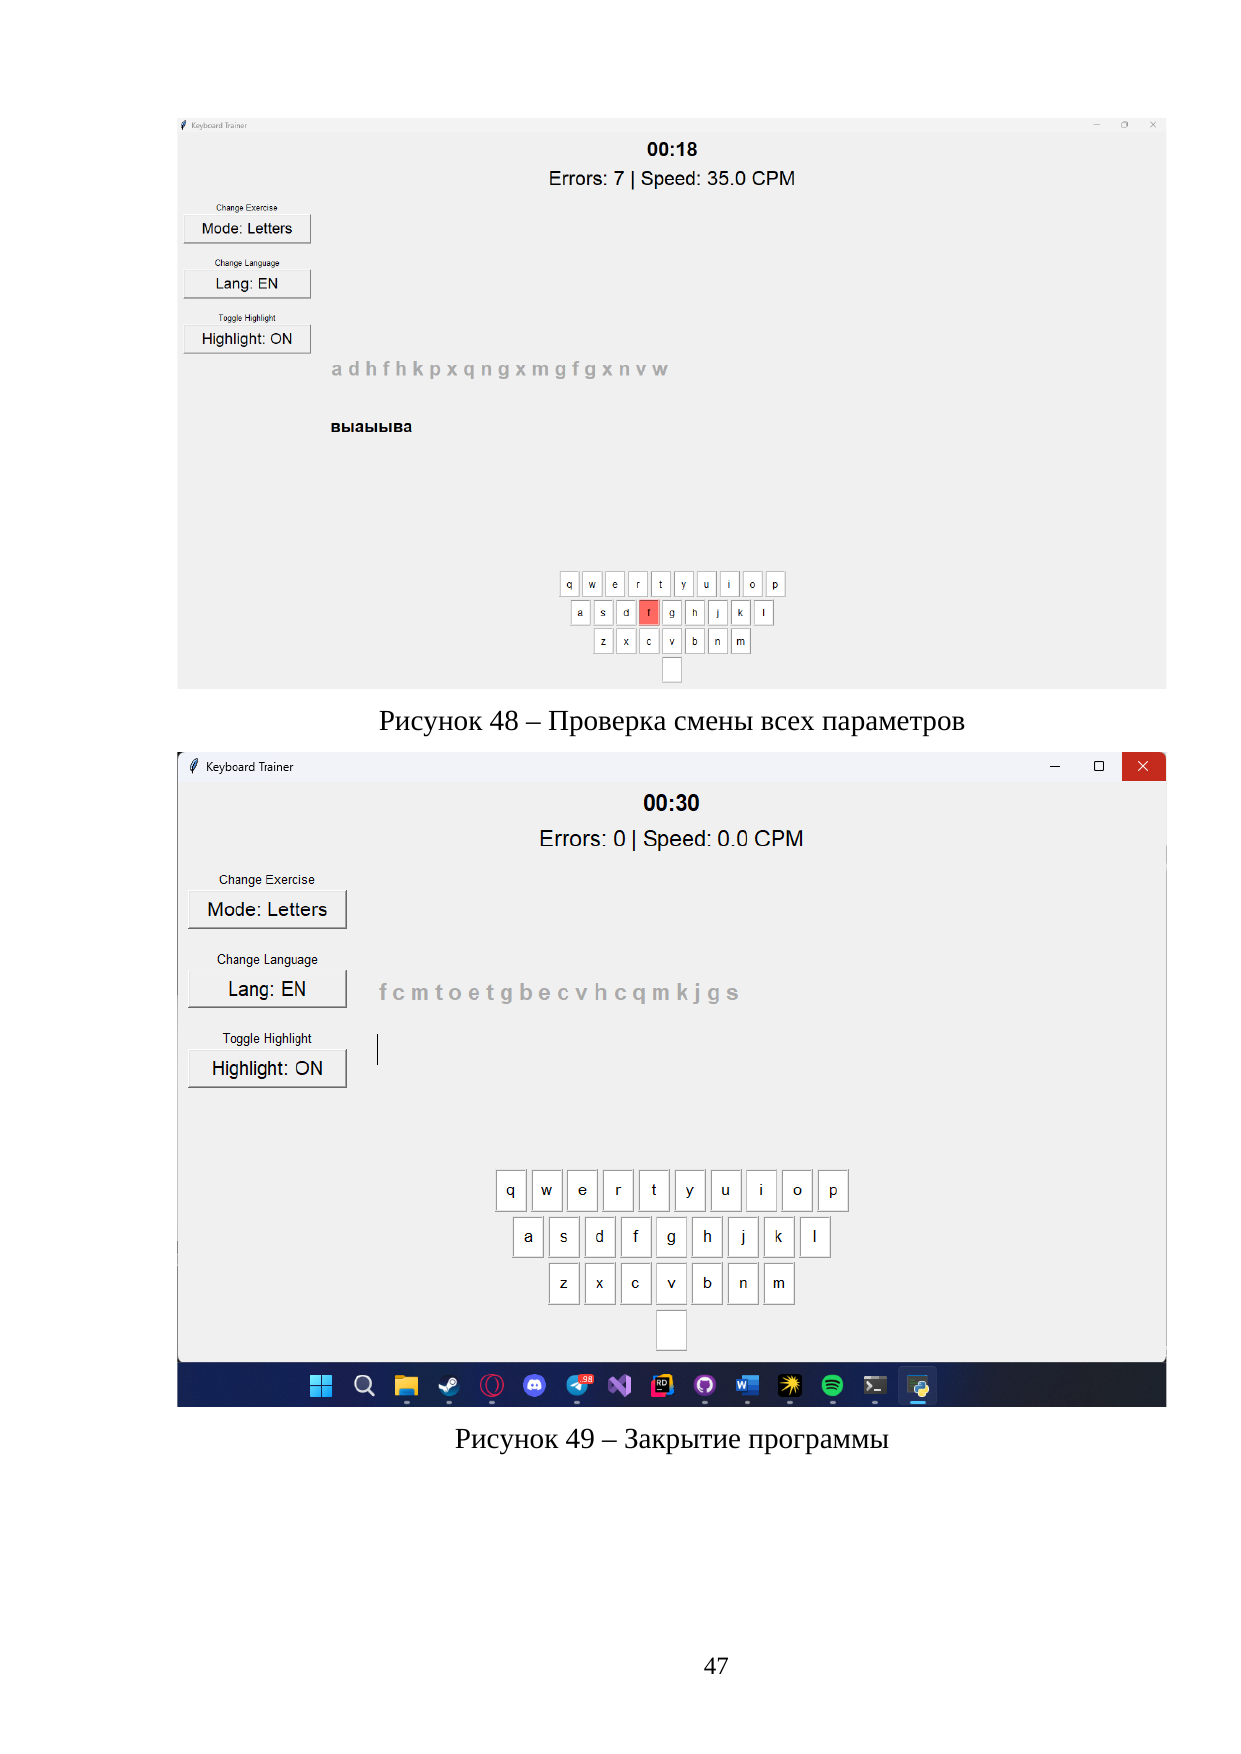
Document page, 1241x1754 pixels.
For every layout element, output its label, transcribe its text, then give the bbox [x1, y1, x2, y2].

text Рисунок 49 – Закрытие программы [177, 1421, 1167, 1454]
text Рисунок 48 – Проверка смены всех параметров [177, 703, 1167, 736]
picture [177, 752, 1167, 1407]
picture [177, 118, 1167, 689]
